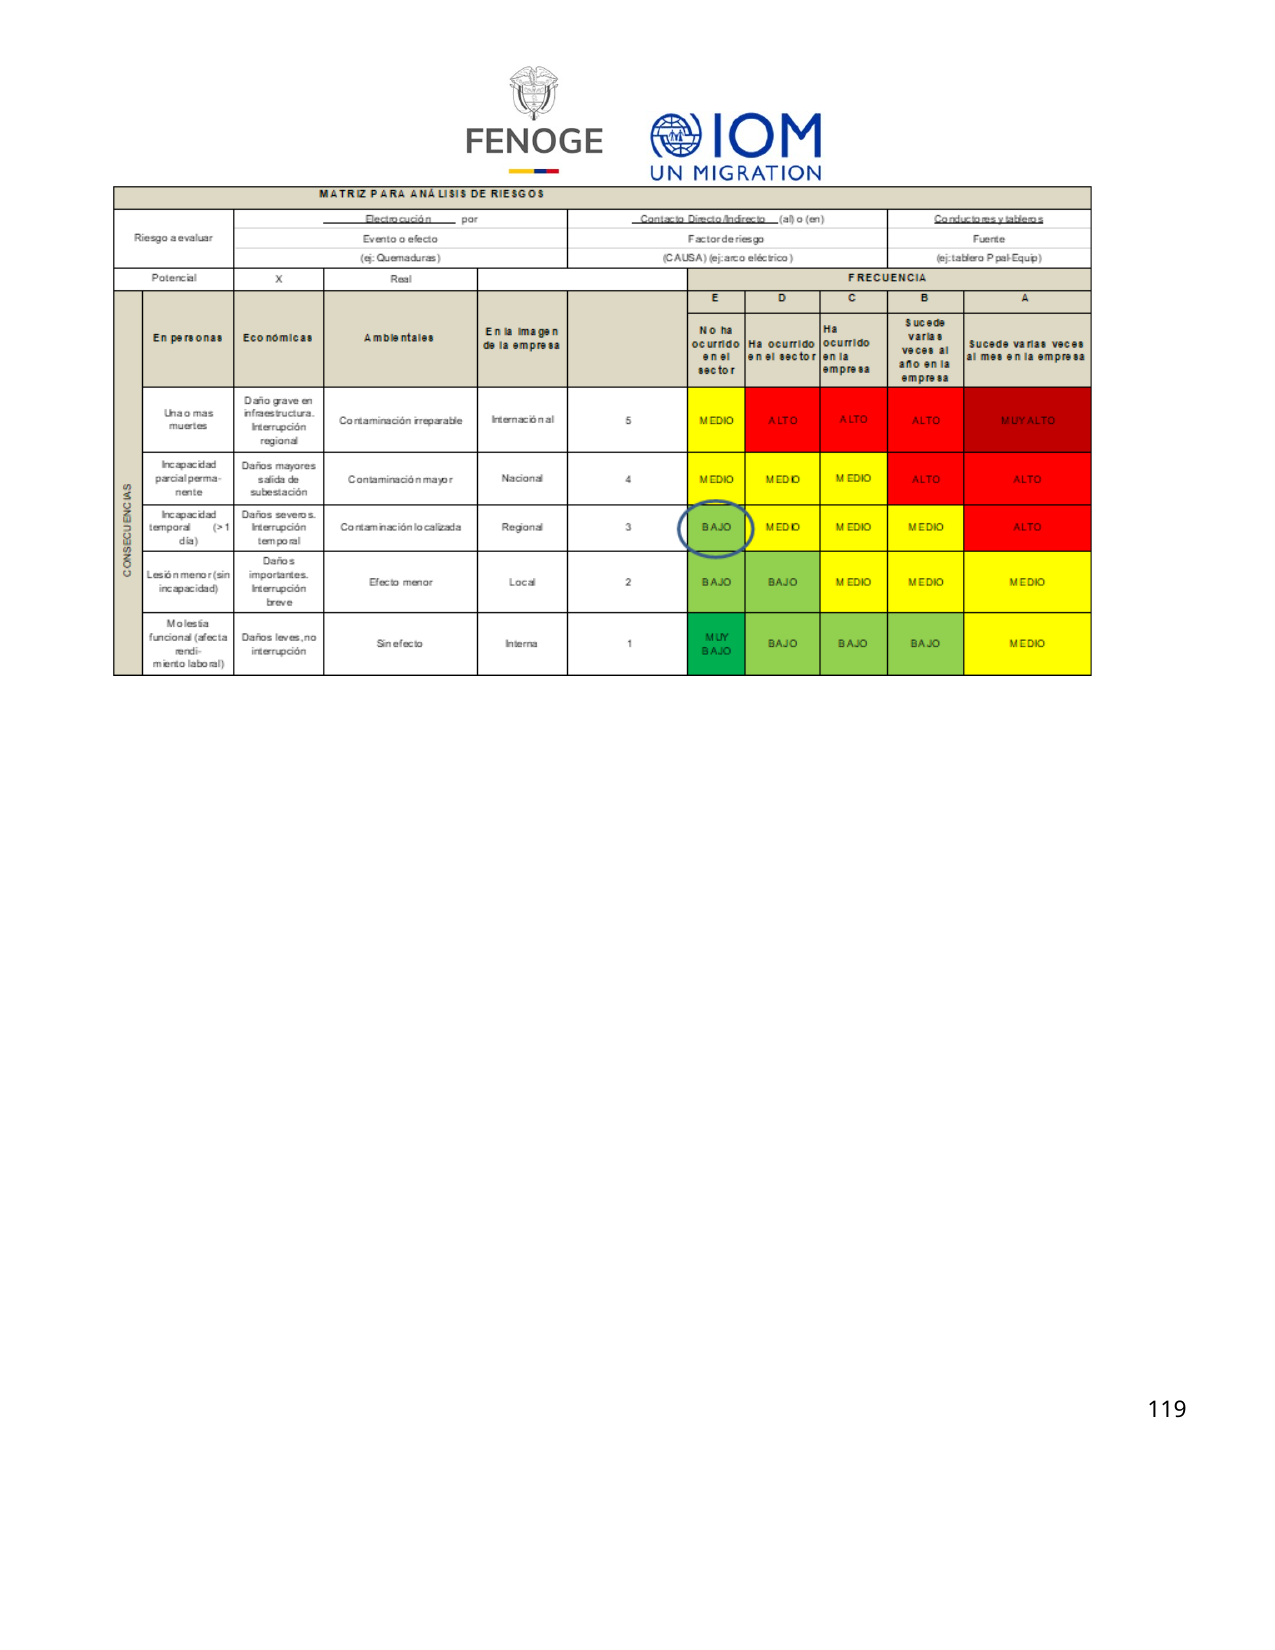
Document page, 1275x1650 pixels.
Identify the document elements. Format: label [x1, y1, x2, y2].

picture [646, 111, 825, 182]
picture [450, 60, 622, 179]
picture [112, 185, 1092, 676]
